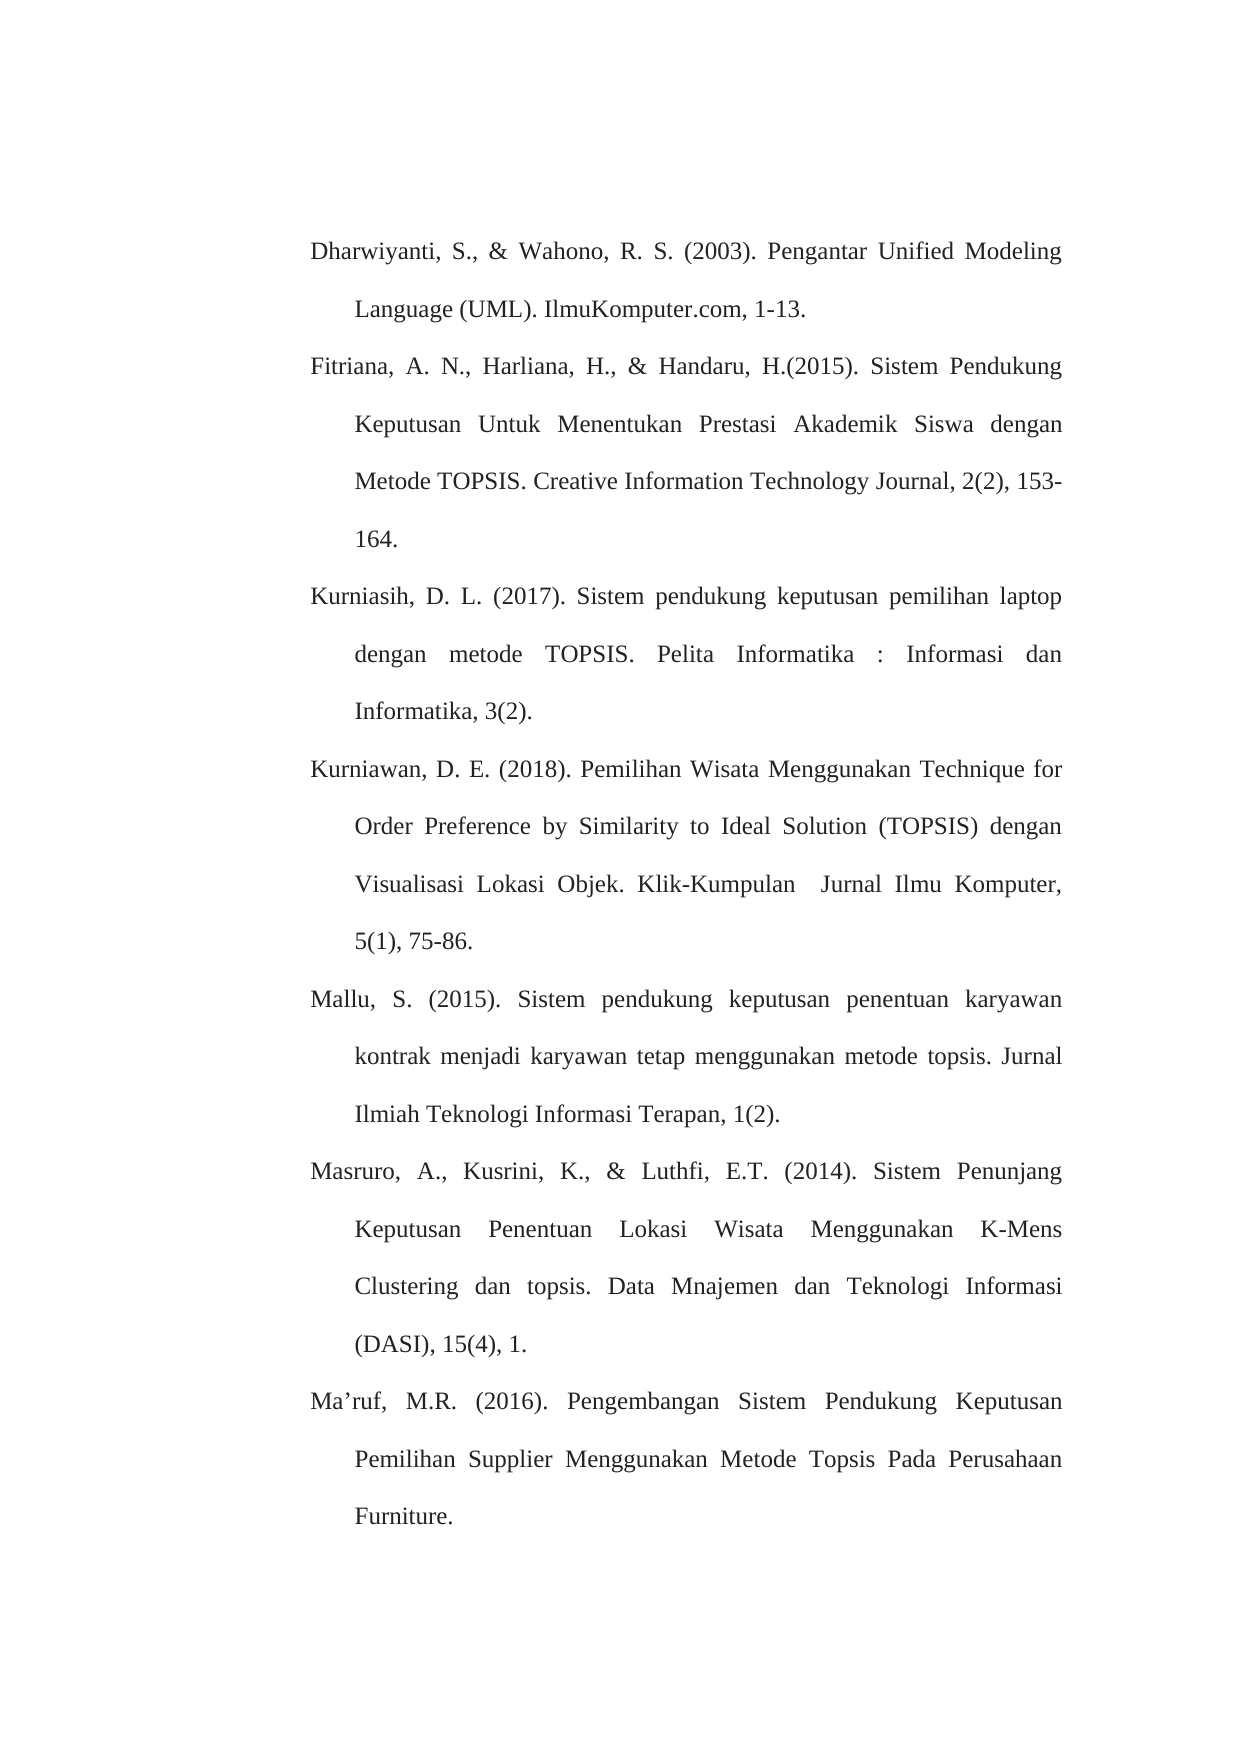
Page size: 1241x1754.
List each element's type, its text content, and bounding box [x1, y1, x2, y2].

text Masruro, A., Kusrini, K., & Luthfi, E.T. (2014). Sistem Penunjang Keputusan Penentuan Lokasi Wisata Menggunakan K-Mens Clustering dan topsis. Data Mnajemen dan Teknologi Informasi (DASI), 15(4), 1. [310, 1185, 1063, 1357]
text Mallu, S. (2015). Sistem pendukung keputusan penentuan karyawan kontrak menjadi karyawan tetap menggunakan metode topsis. Jurnal Ilmiah Teknologi Informasi Terapan, 1(2). [310, 1012, 1063, 1127]
text Kurniasih, D. L. (2017). Sistem pendukung keputusan pemilihan laptop dengan metode TOPSIS. Pelita Informatika : Informasi dan Informatika, 3(2). [310, 610, 1063, 725]
text Kurniawan, D. E. (2018). Pemilihan Wisata Menggunakan Technique for Order Preference by Similarity to Ideal Solution (TOPSIS) dengan Visualisasi Lokasi Objek. Klik-Kumpulan Jurnal Ilmu Komputer, 5(1), 75-86. [310, 782, 1063, 955]
text Dharwiyanti, S., & Wahono, R. S. (2003). Pengantar Unified Modeling Language (UML). IlmuKomputer.com, 1-13. [310, 265, 1063, 322]
text Ma’ruf, M.R. (2016). Pengembangan Sistem Pendukung Keputusan Pemilihan Supplier Menggunakan Metode Topsis Pada Perusahaan Furniture. [310, 1415, 1063, 1530]
text Fitriana, A. N., Harliana, H., & Handaru, H.(2015). Sistem Pendukung Keputusan Untuk Menentukan Prestasi Akademik Siswa dengan Metode TOPSIS. Creative Information Technology Journal, 2(2), 153-164. [310, 380, 1063, 552]
